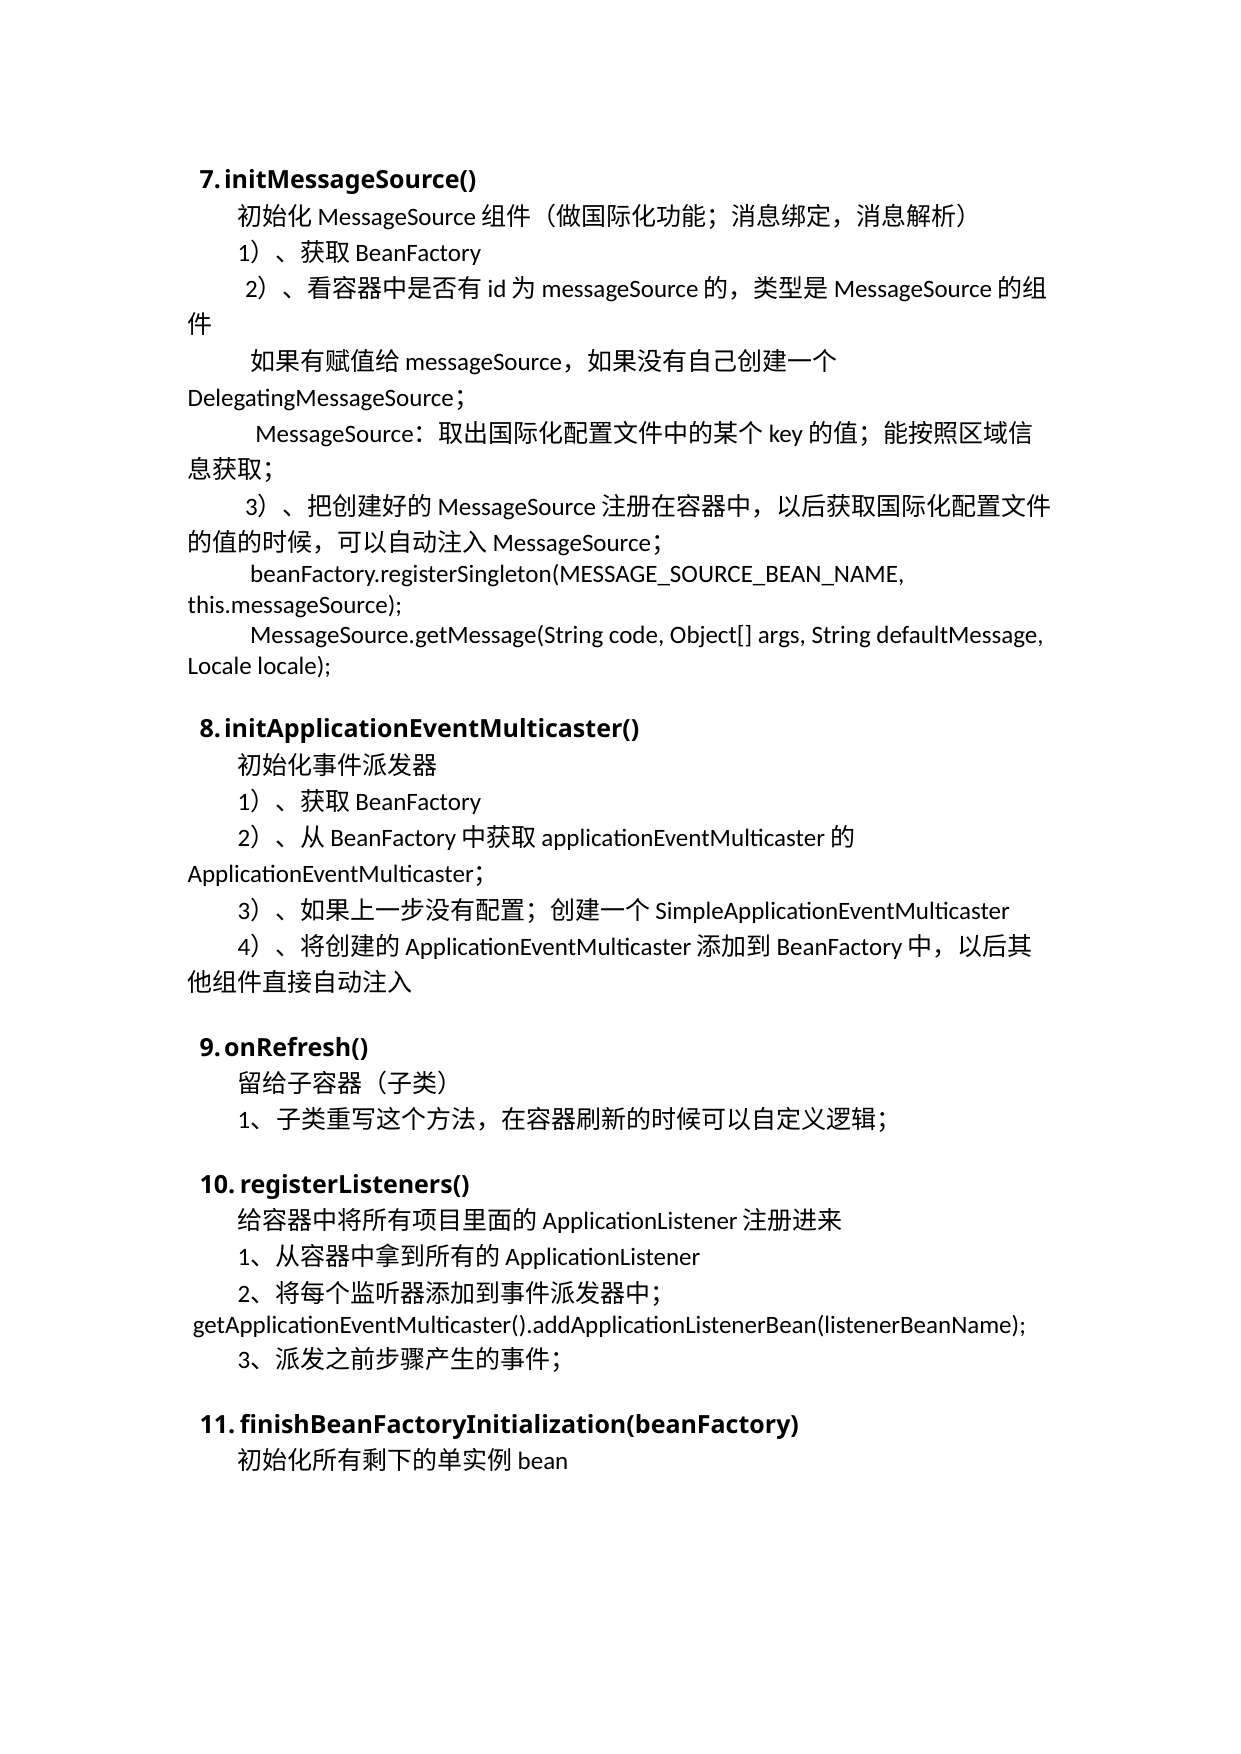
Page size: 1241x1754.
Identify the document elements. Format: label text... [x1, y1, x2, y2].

list 2）、看容器中是否有id为messageSource的，类型是MessageSource的组件 [187, 268, 1053, 341]
list initApplicationEventMulticaster() [199, 711, 1053, 745]
list 初始化所有剩下的单实例bean [187, 1441, 1053, 1477]
list 2）、从BeanFactory中获取applicationEventMulticaster的ApplicationEventMulticaster； [187, 818, 1053, 890]
list 如果有赋值给messageSource，如果没有自己创建一个DelegatingMessageSource； [187, 341, 1053, 413]
list 2、将每个监听器添加到事件派发器中； getApplicationEventMulticaster().addApplicationListenerBean(listenerBeanName); [187, 1273, 1053, 1340]
list 3）、把创建好的MessageSource注册在容器中，以后获取国际化配置文件的值的时候，可以自动注入MessageSource； [187, 486, 1053, 558]
list 留给子容器（子类） [187, 1063, 1053, 1100]
list MessageSource：取出国际化配置文件中的某个key的值；能按照区域信息获取； [187, 413, 1053, 486]
list 初始化事件派发器 [187, 745, 1053, 781]
list 1）、获取BeanFactory [187, 232, 1053, 268]
list 给容器中将所有项目里面的ApplicationListener注册进来 [187, 1201, 1053, 1237]
list 子类重写这个方法，在容器刷新的时候可以自定义逻辑； [237, 1100, 1053, 1136]
list 1、从容器中拿到所有的ApplicationListener [187, 1237, 1053, 1273]
list 4）、将创建的ApplicationEventMulticaster添加到BeanFactory中，以后其他组件直接自动注入 [187, 926, 1053, 999]
list onRefresh() [199, 1029, 1053, 1063]
list 3）、如果上一步没有配置；创建一个SimpleApplicationEventMulticaster [187, 890, 1053, 926]
list MessageSource.getMessage(String code, Object[] args, String defaultMessage, Locale locale); [187, 619, 1053, 681]
list beanFactory.registerSingleton(MESSAGE_SOURCE_BEAN_NAME, this.messageSource); [187, 558, 1053, 619]
list finishBeanFactoryInitialization(beanFactory) [199, 1407, 1053, 1441]
list 3、派发之前步骤产生的事件； [187, 1340, 1053, 1376]
list 1）、获取BeanFactory [187, 781, 1053, 818]
list registerListeners() [199, 1167, 1053, 1201]
list 初始化MessageSource组件（做国际化功能；消息绑定，消息解析） [187, 196, 1053, 232]
list initMessageSource() [199, 162, 1053, 196]
